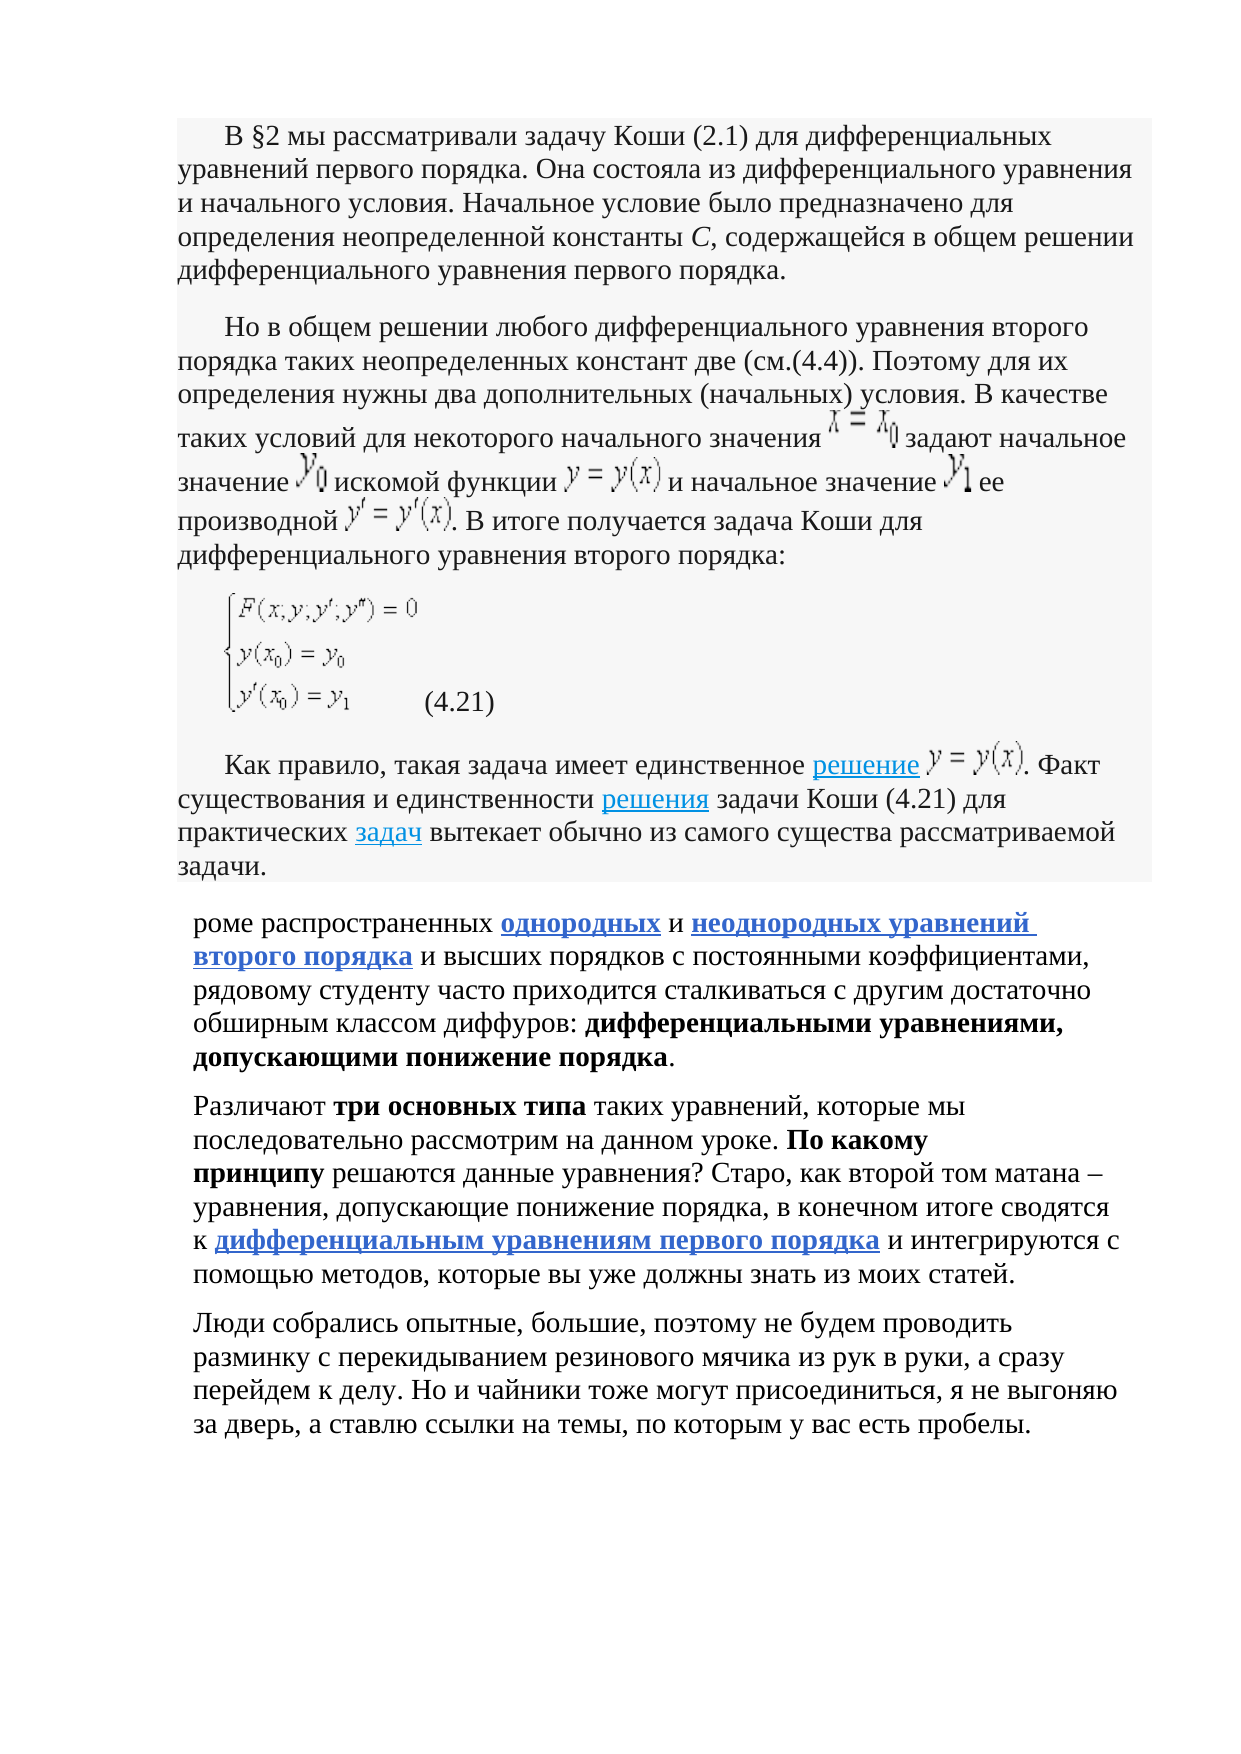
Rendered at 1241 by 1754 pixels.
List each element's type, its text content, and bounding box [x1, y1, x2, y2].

text роме распространенных однородных и неоднородных уравнений второго порядка и высших порядков с постоянными коэффициентами, рядовому студенту часто приходится сталкиваться с другим достаточно обширным классом диффуров: дифференциальными уравнениями, допускающими понижение порядка. [193, 905, 1136, 1073]
picture [564, 457, 661, 492]
text Как правило, такая задача имеет единственное решение . Факт существования и единственности решения задачи Коши (4.21) для практических задач вытекает обычно из самого существа рассматриваемой задачи. [177, 741, 1152, 882]
picture [296, 453, 327, 492]
text (4.21) [177, 594, 1152, 718]
picture [944, 454, 972, 492]
text Но в общем решении любого дифференциального уравнения второго порядка таких неопределенных констант две (см.(4.4)). Поэтому для их определения нужны два дополнительных (начальных) условия. В качестве таких условий для некоторого начального значения задают начальное значение искомой функции и начальное значение ее производной . В итоге получается задача Коши для дифференциального уравнения второго порядка: [177, 309, 1152, 571]
text В §2 мы рассматривали задачу Коши (2.1) для дифференциальных уравнений первого порядка. Она состояла из дифференциального уравнения и начального условия. Начальное условие было предназначено для определения неопределенной константы С, содержащейся в общем решении дифференциального уравнения первого порядка. [177, 118, 1152, 286]
text Различают три основных типа таких уравнений, которые мы последовательно рассмотрим на данном уроке. По какому принципу решаются данные уравнения? Старо, как второй том матана – уравнения, допускающие понижение порядка, в конечном итоге сводятся к дифференциальным уравнениям первого порядка и интегрируются с помощью методов, которые вы уже должны знать из моих статей. [193, 1088, 1136, 1289]
picture [828, 410, 898, 448]
picture [926, 741, 1023, 775]
picture [224, 593, 417, 712]
text Люди собрались опытные, большие, поэтому не будем проводить разминку с перекидыванием резинового мячика из рук в руки, а сразу перейдем к делу. Но и чайники тоже могут присоединиться, я не выгоняю за дверь, а ставлю ссылки на темы, по которым у вас есть пробелы. [193, 1305, 1136, 1468]
picture [345, 497, 451, 531]
